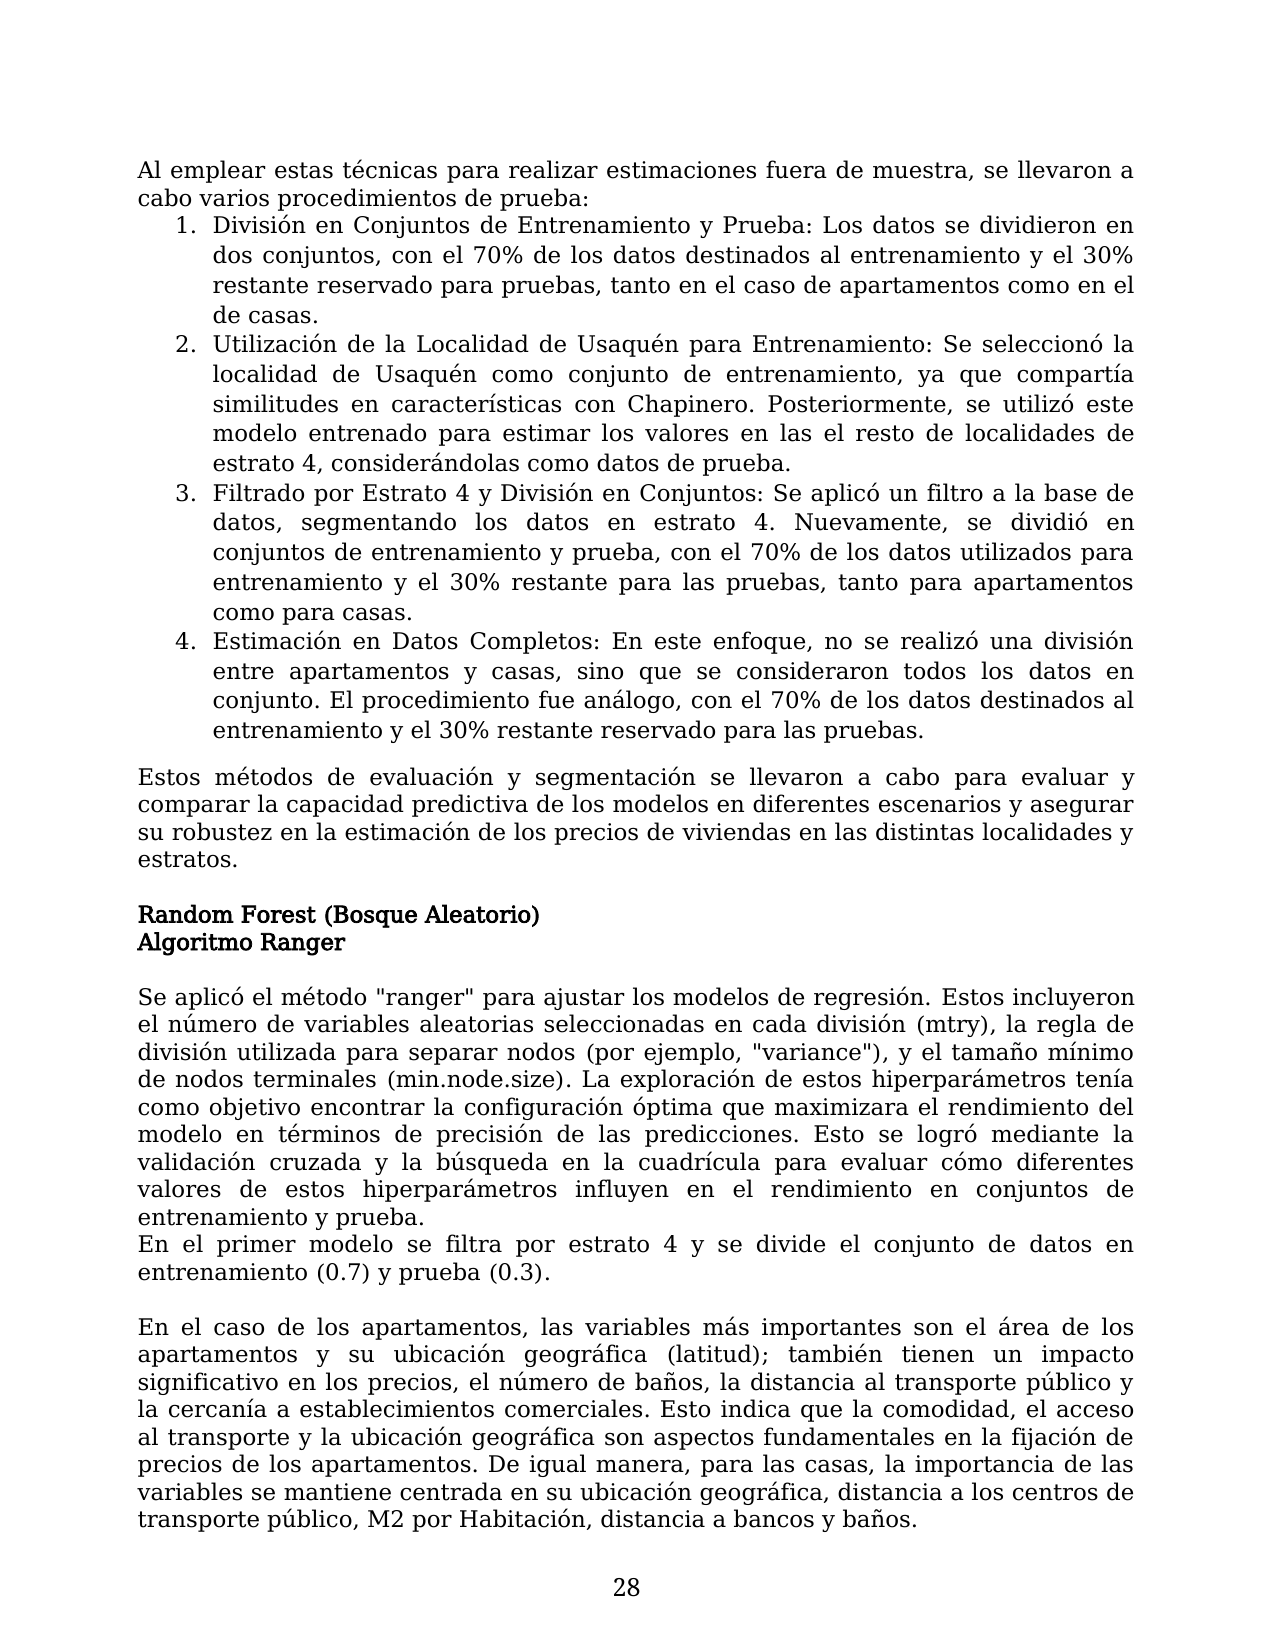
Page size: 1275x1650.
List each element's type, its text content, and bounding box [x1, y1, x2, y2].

list Filtrado por Estrato 4 y División en Conjuntos: Se aplicó un filtro a la base de datos, segmentando los datos en estrato 4. Nuevamente, se dividió en conjuntos de entrenamiento y prueba, con el 70% de los datos utilizados para entrenamiento y el 30% restante para las pruebas, tanto para apartamentos como para casas. [175, 478, 1135, 625]
list División en Conjuntos de Entrenamiento y Prueba: Los datos se dividieron en dos conjuntos, con el 70% de los datos destinados al entrenamiento y el 30% restante reservado para pruebas, tanto en el caso de apartamentos como en el de casas. [175, 211, 1135, 328]
list Utilización de la Localidad de Usaquén para Entrenamiento: Se seleccionó la localidad de Usaquén como conjunto de entrenamiento, ya que compartía similitudes en características con Chapinero. Posteriormente, se utilizó este modelo entrenado para estimar los valores en las el resto de localidades de estrato 4, considerándolas como datos de prueba. [175, 330, 1135, 476]
text En el caso de los apartamentos, las variables más importantes son el área de los apartamentos y su ubicación geográfica (latitud); también tienen un impacto significativo en los precios, el número de baños, la distancia al transporte público y la cercanía a establecimientos comerciales. Esto indica que la comodidad, el acceso al transporte y la ubicación geográfica son aspectos fundamentales en la fijación de precios de los apartamentos. De igual manera, para las casas, la importancia de las variables se mantiene centrada en su ubicación geográfica, distancia a los centros de transporte público, M2 por Habitación, distancia a bancos y baños. [137, 1312, 1135, 1532]
text En el primer modelo se filtra por estrato 4 y se divide el conjunto de datos en entrenamiento (0.7) y prueba (0.3). [137, 1230, 1135, 1285]
text Al emplear estas técnicas para realizar estimaciones fuera de muestra, se llevaron a cabo varios procedimientos de prueba: [137, 156, 1135, 211]
text Random Forest (Bosque Aleatorio) [137, 900, 1135, 927]
text Se aplicó el método "ranger" para ajustar los modelos de regresión. Estos incluyeron el número de variables aleatorias seleccionadas en cada división (mtry), la regla de división utilizada para separar nodos (por ejemplo, "variance"), y el tamaño mínimo de nodos terminales (min.node.size). La exploración de estos hiperparámetros tenía como objetivo encontrar la configuración óptima que maximizara el rendimiento del modelo en términos de precisión de las predicciones. Esto se logró mediante la validación cruzada y la búsqueda en la cuadrícula para evaluar cómo diferentes valores de estos hiperparámetros influyen en el rendimiento en conjuntos de entrenamiento y prueba. [137, 982, 1135, 1230]
text Estos métodos de evaluación y segmentación se llevaron a cabo para evaluar y comparar la capacidad predictiva de los modelos en diferentes escenarios y asegurar su robustez en la estimación de los precios de viviendas en las distintas localidades y estratos. [137, 762, 1135, 872]
list Estimación en Datos Completos: En este enfoque, no se realizó una división entre apartamentos y casas, sino que se consideraron todos los datos en conjunto. El procedimiento fue análogo, con el 70% de los datos destinados al entrenamiento y el 30% restante reservado para las pruebas. [175, 627, 1135, 743]
text Algoritmo Ranger [137, 927, 1135, 955]
